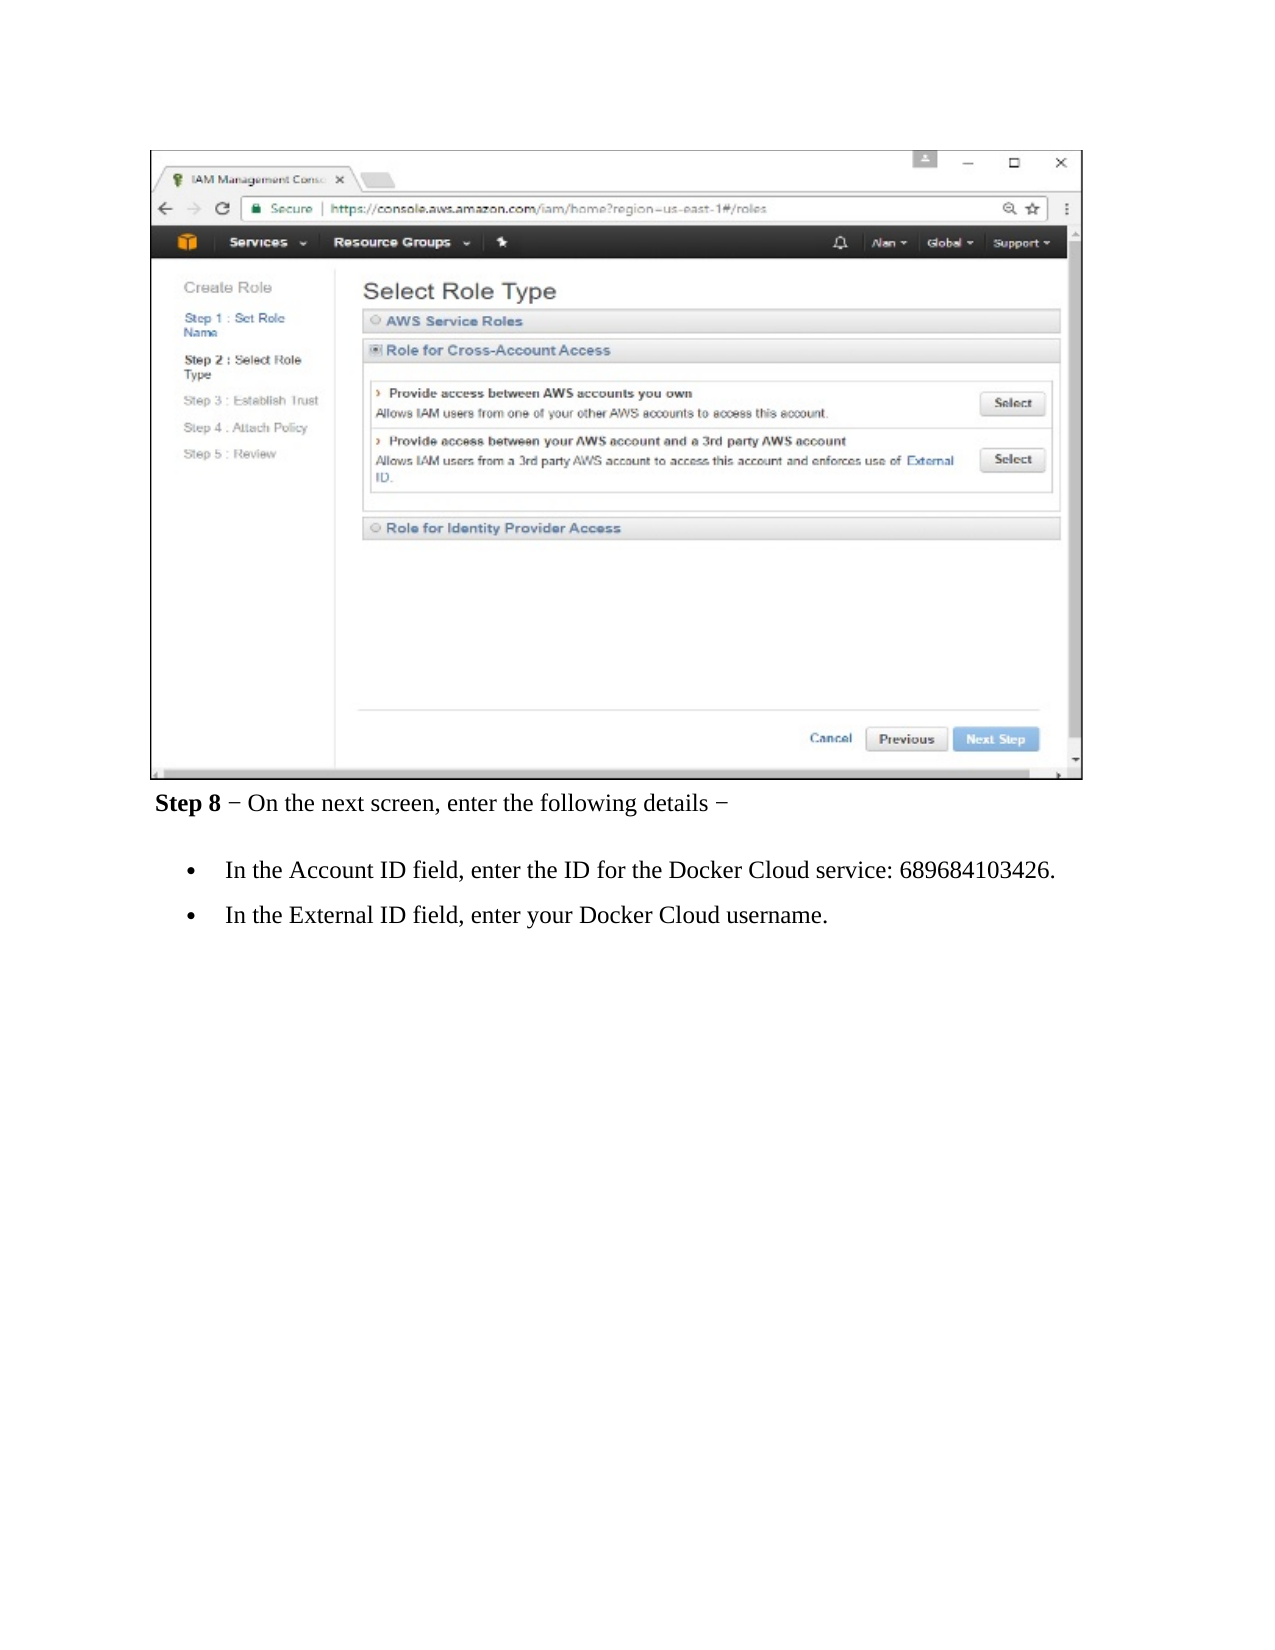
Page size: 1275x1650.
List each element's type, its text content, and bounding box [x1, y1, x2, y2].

picture [150, 150, 1083, 780]
text Step 8 − On the next screen, enter the following details − [155, 780, 1120, 817]
list In the Account ID field, enter the ID for the Docker Cloud service: 689684103426. [187, 846, 1125, 884]
list In the External ID field, enter your Docker Cloud username. [187, 892, 1125, 929]
